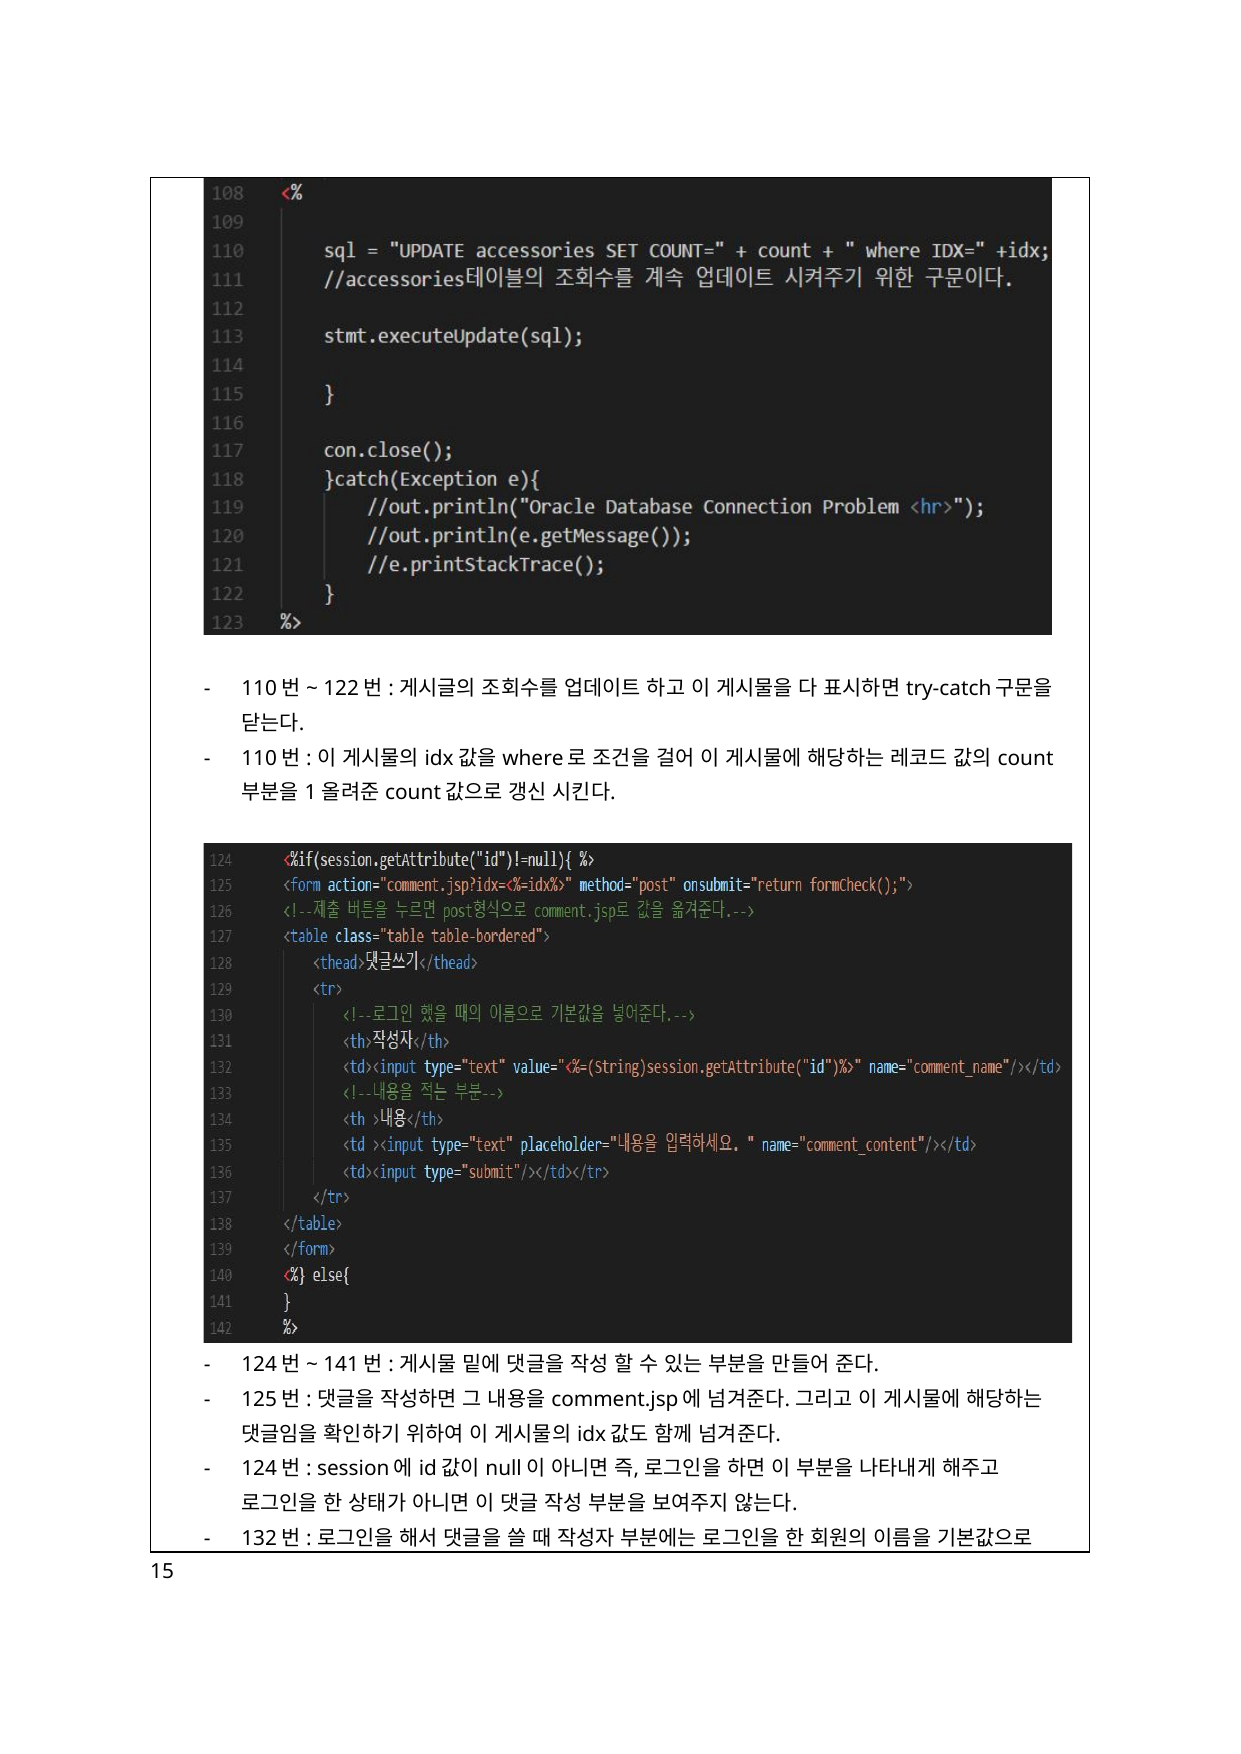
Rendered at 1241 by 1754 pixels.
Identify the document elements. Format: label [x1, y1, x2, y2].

table_header [151, 178, 1089, 1551]
picture [203, 178, 1052, 635]
picture [203, 843, 1073, 1343]
